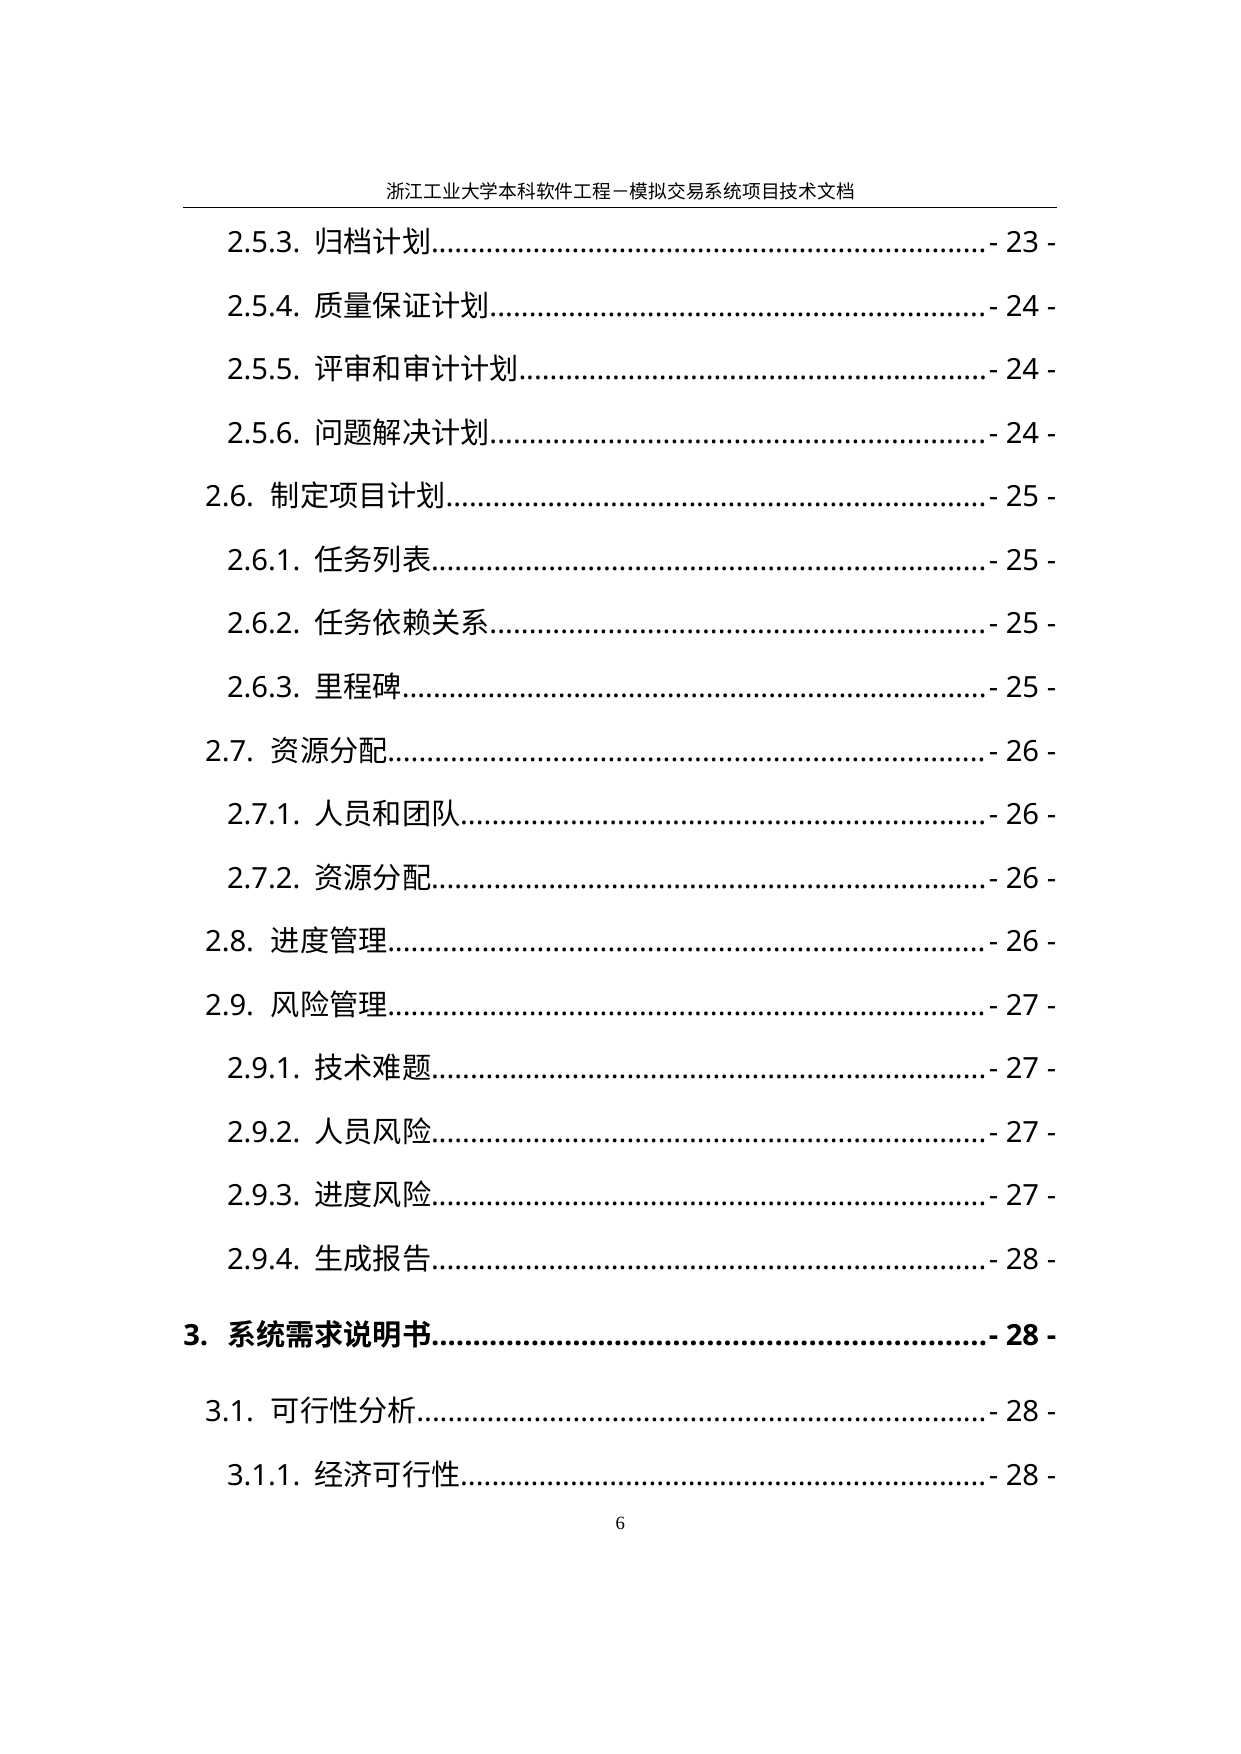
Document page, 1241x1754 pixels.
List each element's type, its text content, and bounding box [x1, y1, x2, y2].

text 2.9.3. 进度风险 - 27 - [227, 1172, 1057, 1214]
text 2.5.4. 质量保证计划 - 24 - [227, 282, 1057, 325]
text 2.6.3. 里程碑 - 25 - [227, 663, 1057, 706]
text 2.5.6. 问题解决计划 - 24 - [227, 409, 1057, 452]
text 3. 系统需求说明书 - 28 - [183, 1311, 1057, 1354]
text 2.5.5. 评审和审计计划 - 24 - [227, 346, 1057, 388]
text 3.1.1. 经济可行性 - 28 - [227, 1451, 1057, 1493]
text 2.6.2. 任务依赖关系 - 25 - [227, 600, 1057, 642]
text 2.7.1. 人员和团队 - 26 - [227, 791, 1057, 833]
text 2.7.2. 资源分配 - 26 - [227, 854, 1057, 897]
text 2.9.2. 人员风险 - 27 - [227, 1108, 1057, 1151]
text 2.8. 进度管理 - 26 - [205, 918, 1057, 960]
text 2.5.3. 归档计划 - 23 - [227, 219, 1057, 261]
text 3.1. 可行性分析 - 28 - [205, 1387, 1057, 1430]
text 2.9. 风险管理 - 27 - [205, 981, 1057, 1024]
text 2.6.1. 任务列表 - 25 - [227, 536, 1057, 579]
text 2.9.1. 技术难题 - 27 - [227, 1045, 1057, 1087]
text 2.9.4. 生成报告 - 28 - [227, 1235, 1057, 1278]
text 2.6. 制定项目计划 - 25 - [205, 473, 1057, 515]
text 2.7. 资源分配 - 26 - [205, 727, 1057, 769]
